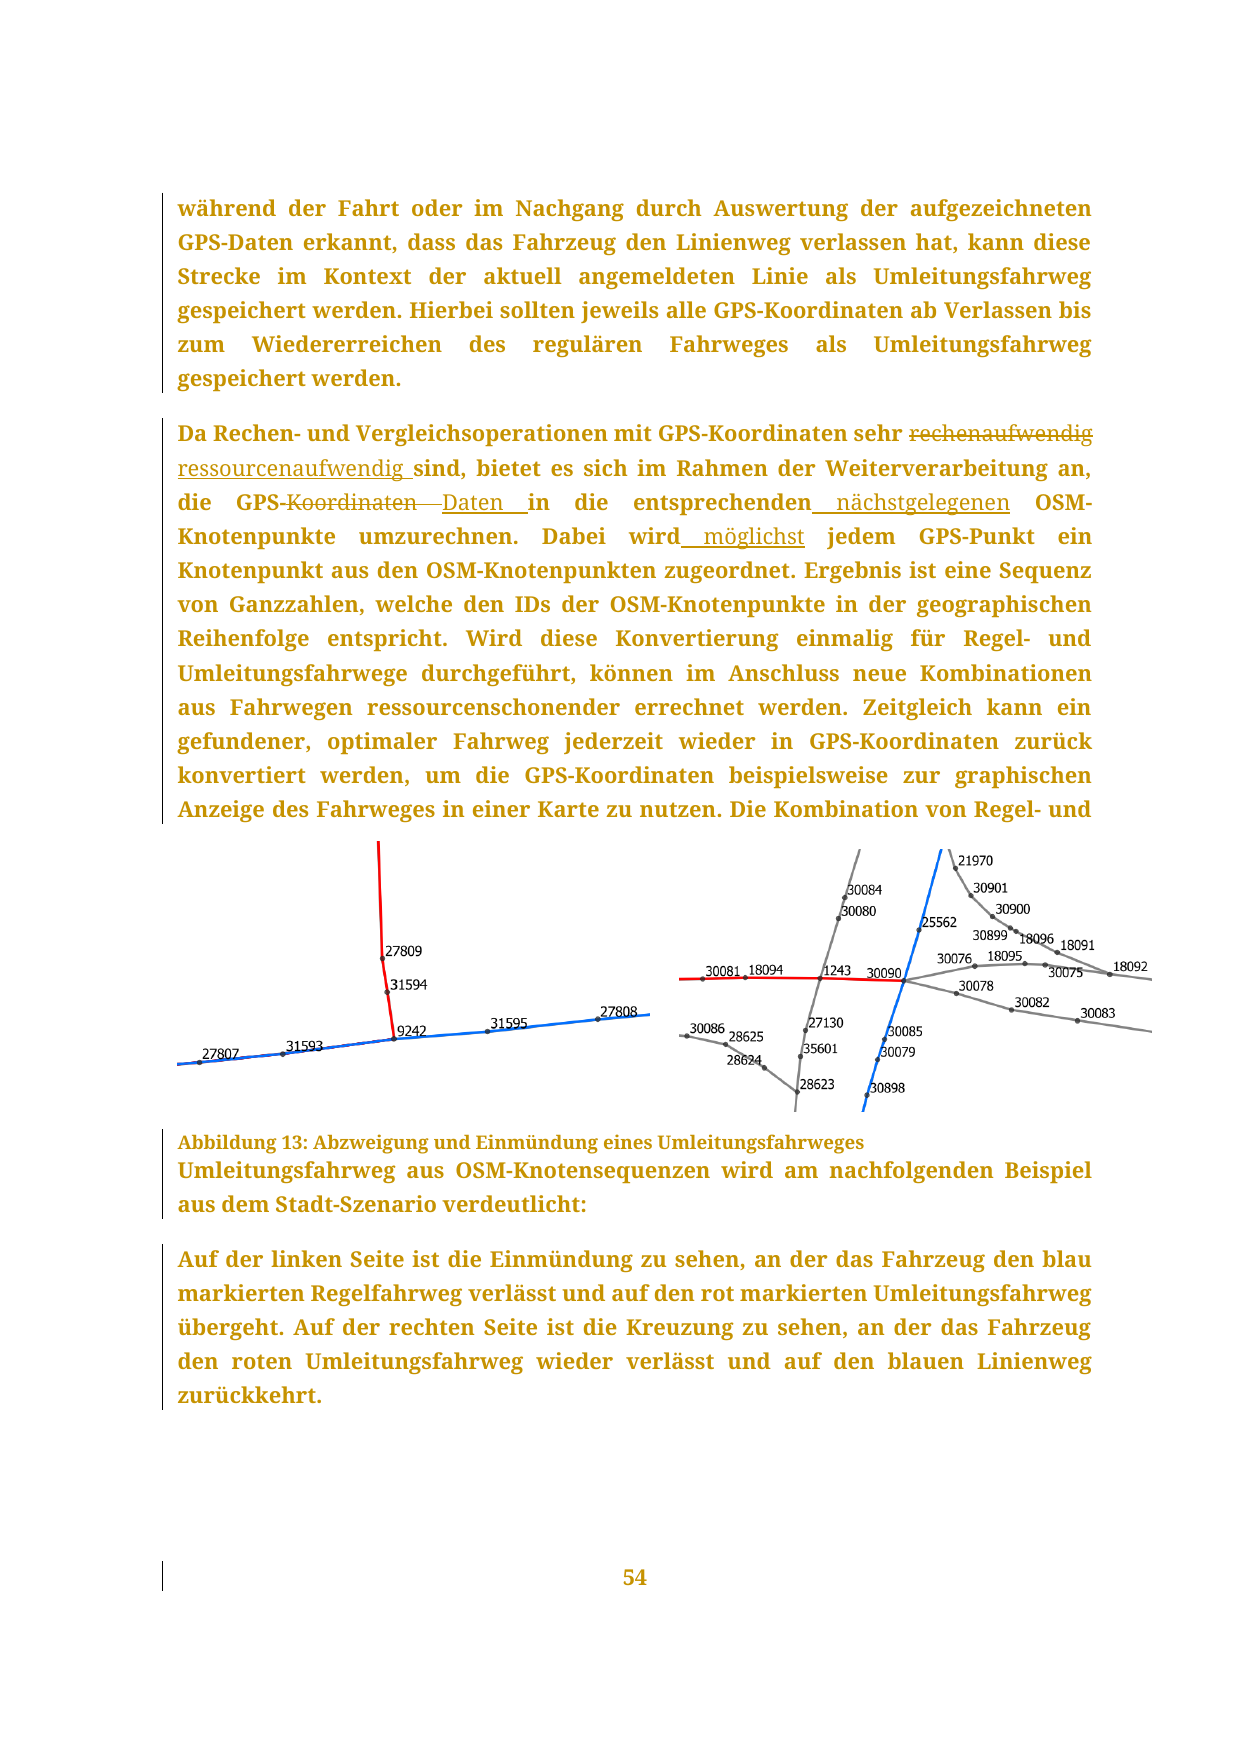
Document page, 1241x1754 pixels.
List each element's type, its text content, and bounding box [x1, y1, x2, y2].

text Da Rechen- und Vergleichsoperationen mit GPS-Koordinaten sehr sind, bietet es sich im Rahmen der Weiterverarbeitung an, die GPS-in die entsprechenden OSM-Knotenpunkte umzurechnen. Dabei wird jedem GPS-Punkt ein Knotenpunkt aus den OSM-Knotenpunkten zugeordnet. Ergebnis ist eine Sequenz von Ganzzahlen, welche den IDs der OSM-Knotenpunkte in der geographischen Reihenfolge entspricht. Wird diese Konvertierung einmalig für Regel- und Umleitungsfahrwege durchgeführt, können im Anschluss neue Kombinationen aus Fahrwegen ressourcenschonender errechnet werden. Zeitgleich kann ein gefundener, optimaler Fahrweg jederzeit wieder in GPS-Koordinaten zurück konvertiert werden, um die GPS-Koordinaten beispielsweise zur graphischen Anzeige des Fahrweges in einer Karte zu nutzen. Die Kombination von Regel- und Umleitungsfahrweg aus OSM-Knotensequenzen wird am nachfolgenden Beispiel aus dem Stadt-Szenario verdeutlicht: [177, 1155, 1092, 1219]
text Auf der linken Seite ist die Einmündung zu sehen, an der das Fahrzeug den blau markierten Regelfahrweg verlässt und auf den rot markierten Umleitungsfahrweg übergeht. Auf der rechten Seite ist die Kreuzung zu sehen, an der das Fahrzeug den roten Umleitungsfahrweg wieder verlässt und auf den blauen Linienweg zurückkehrt. [177, 1244, 1092, 1410]
picture [177, 841, 650, 1120]
picture [679, 849, 1152, 1112]
